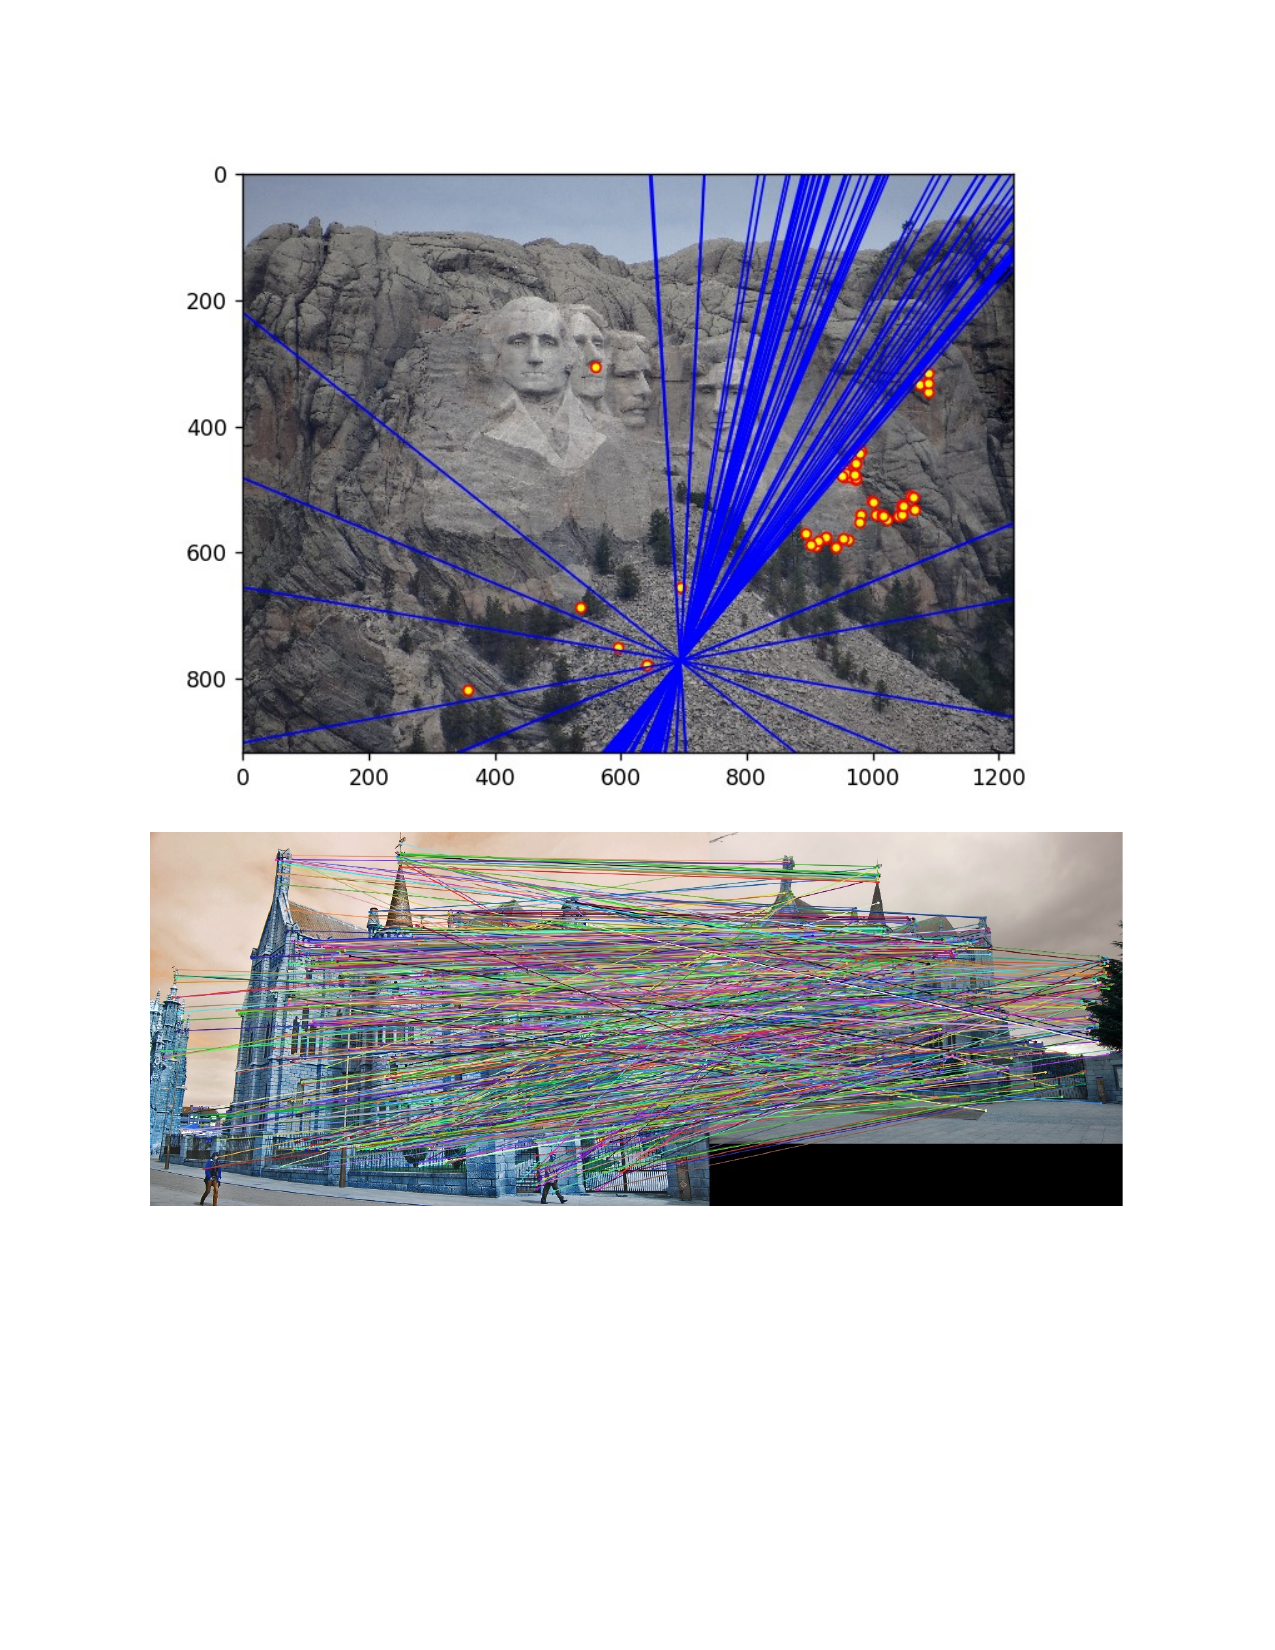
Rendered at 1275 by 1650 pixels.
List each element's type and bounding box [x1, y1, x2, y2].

picture [150, 832, 1123, 1206]
picture [150, 150, 1065, 814]
